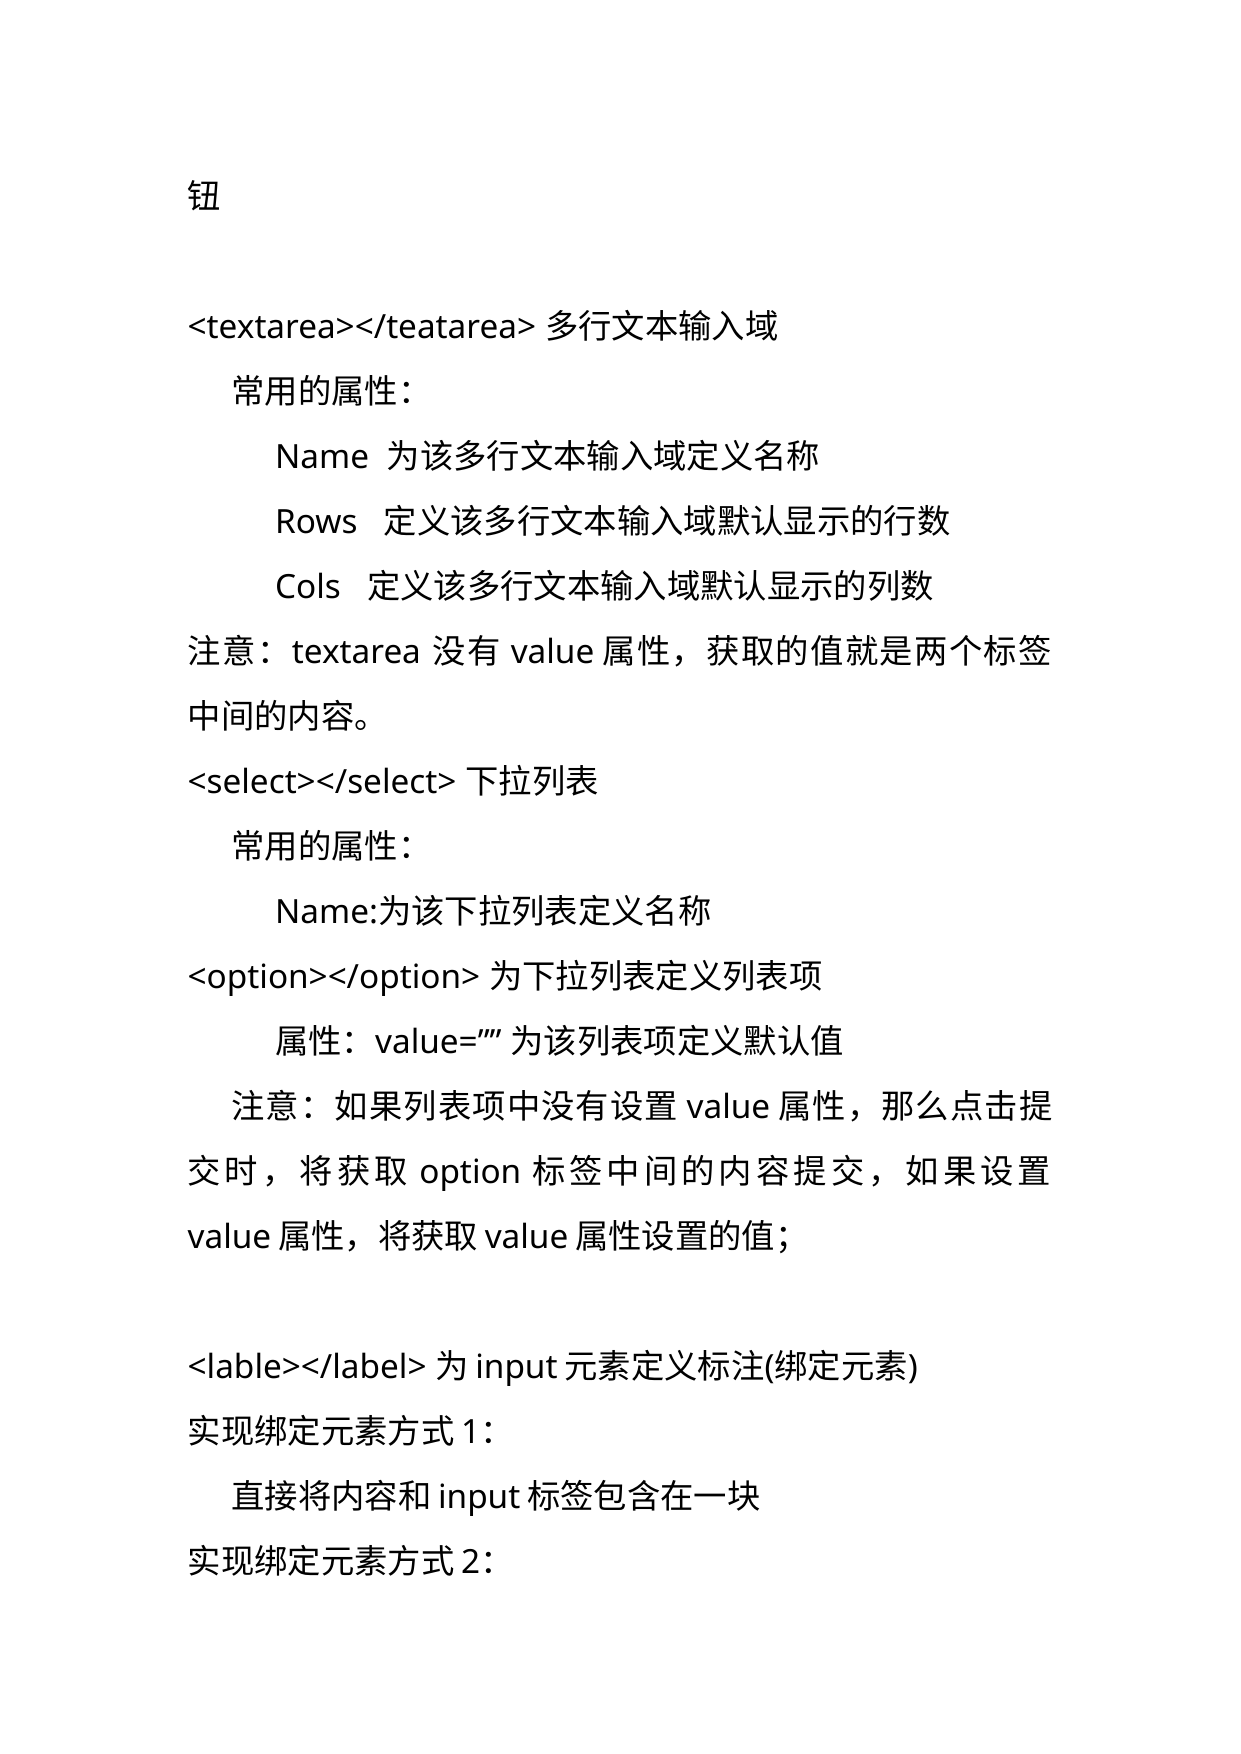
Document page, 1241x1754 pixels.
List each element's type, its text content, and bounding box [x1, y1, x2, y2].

text 实现绑定元素方式1： [187, 1397, 1053, 1462]
text <lable></label> 为input元素定义标注(绑定元素) [187, 1332, 1053, 1397]
text Rows 定义该多行文本输入域默认显示的行数 [231, 487, 1053, 552]
text Name:为该下拉列表定义名称 [231, 877, 1053, 942]
text Name 为该多行文本输入域定义名称 [231, 422, 1053, 487]
text <option></option> 为下拉列表定义列表项 [187, 942, 1053, 1007]
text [187, 162, 1053, 227]
text 直接将内容和input标签包含在一块 [187, 1462, 1053, 1527]
text 注意：textarea 没有 value属性，获取的值就是两个标签中间的内容。 [187, 617, 1053, 747]
text <textarea></teatarea> 多行文本输入域 [187, 292, 1053, 357]
text <select></select> 下拉列表 [187, 747, 1053, 812]
text Cols 定义该多行文本输入域默认显示的列数 [231, 552, 1053, 617]
text 属性：value=”” 为该列表项定义默认值 [231, 1007, 1053, 1072]
text 常用的属性： [187, 812, 1053, 877]
text 实现绑定元素方式2： [187, 1527, 1053, 1592]
text 注意：如果列表项中没有设置value属性，那么点击提交时，将获取option标签中间的内容提交，如果设置value属性，将获取value属性设置的值； [187, 1072, 1053, 1267]
text 常用的属性： [187, 357, 1053, 422]
